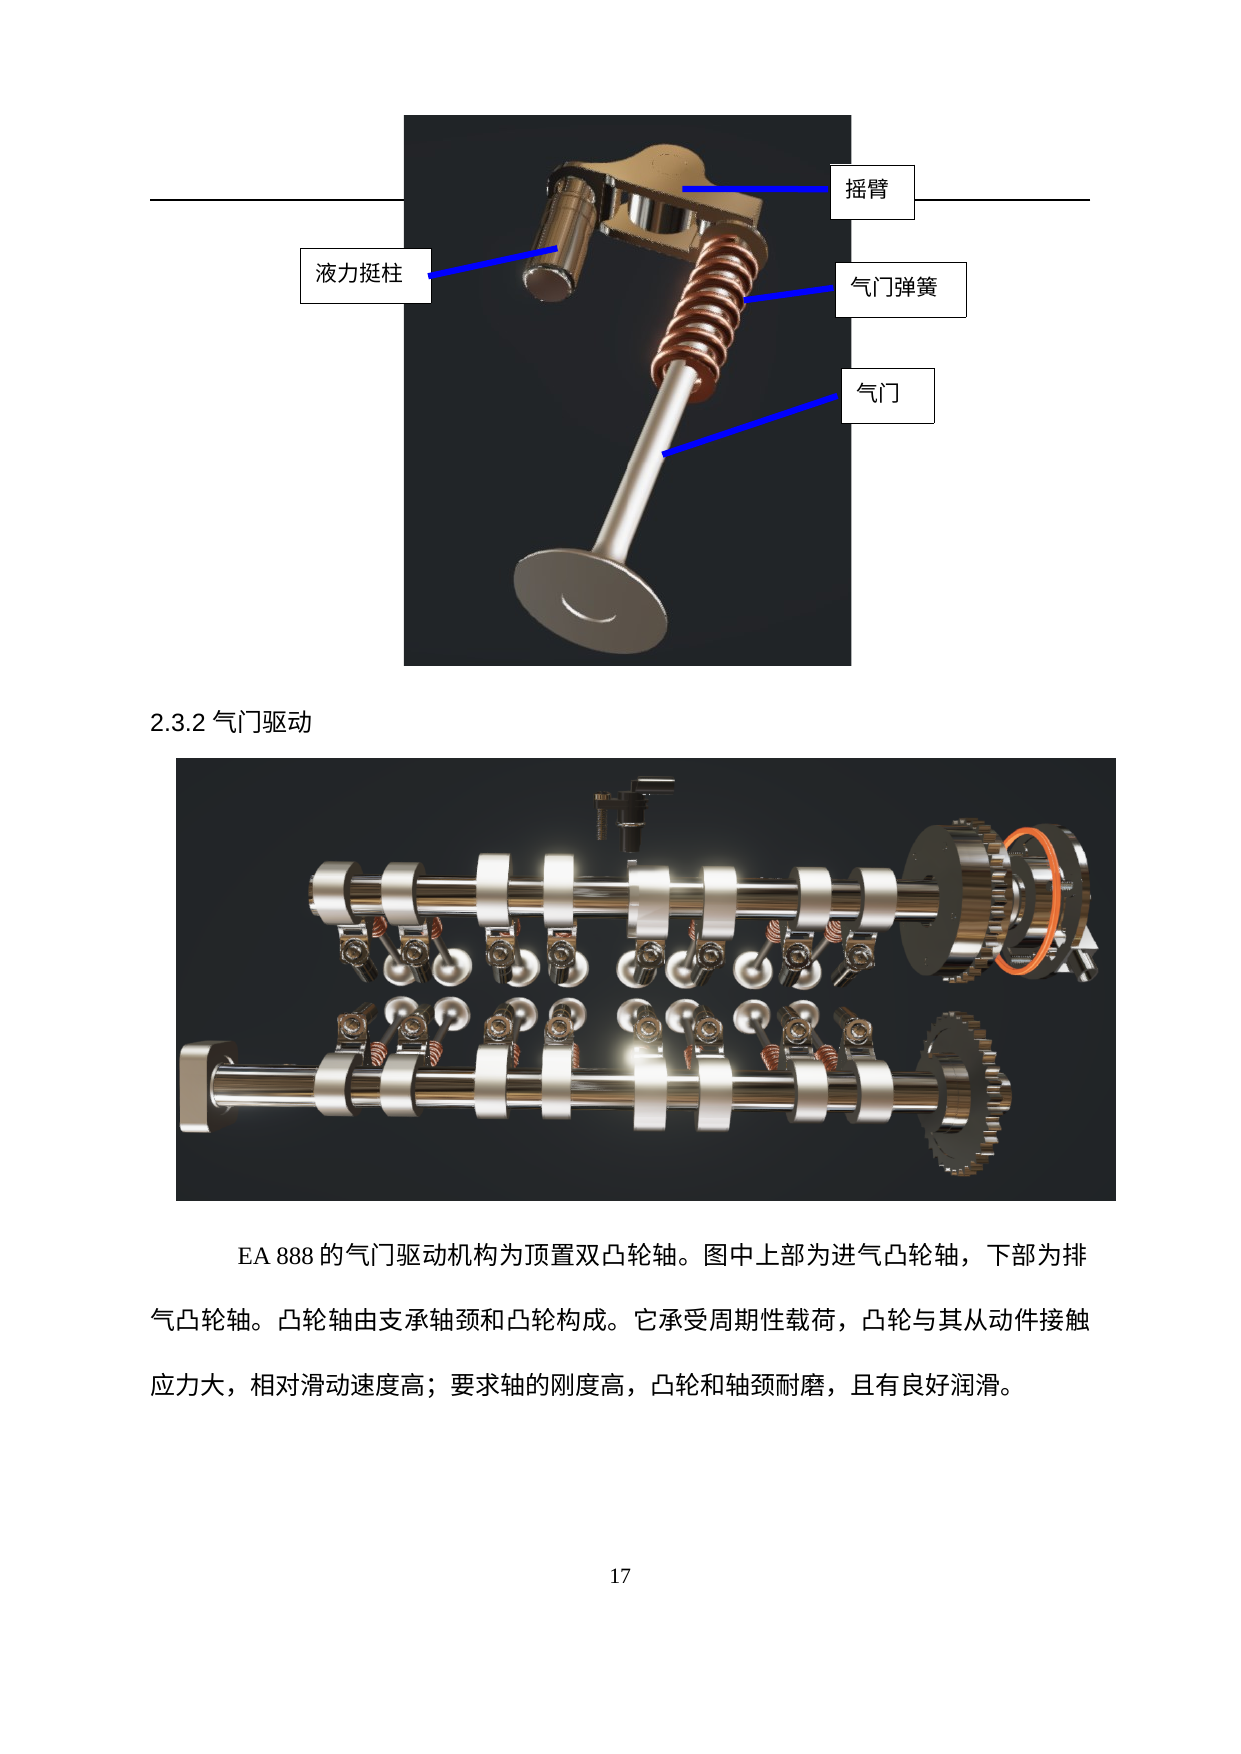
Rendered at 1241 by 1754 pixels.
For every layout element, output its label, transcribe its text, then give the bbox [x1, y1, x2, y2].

picture [403, 115, 852, 666]
picture [176, 758, 1116, 1201]
